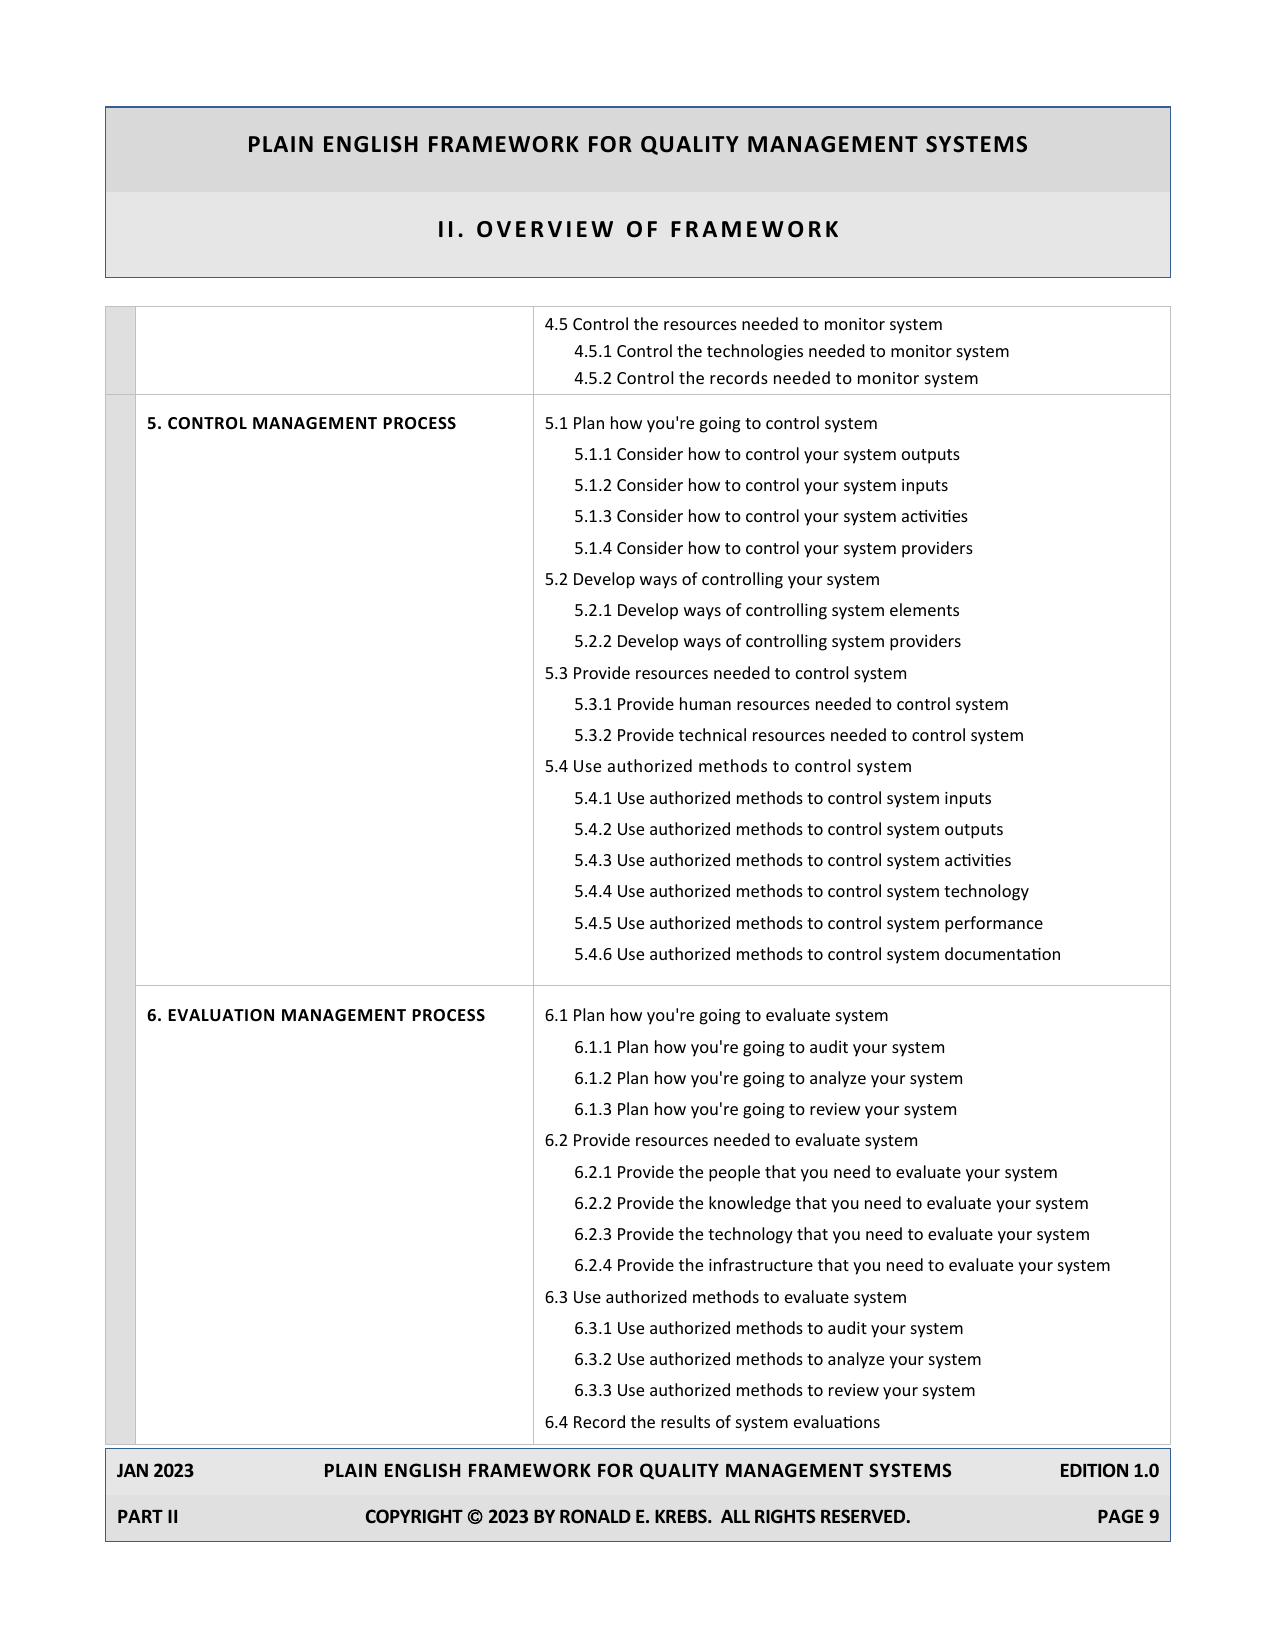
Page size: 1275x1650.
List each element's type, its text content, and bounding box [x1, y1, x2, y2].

table_cell [106, 985, 135, 1444]
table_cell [534, 986, 1170, 1444]
table_cell 5.1 Plan how you're going to control system 5.1.1 Consider how to control your system outputs 5.1.2 Consider how to control your system inputs 5.1.3 Consider how to control your system activities 5.1.4 Consider how to control your system providers 5.2 Develop ways of controlling your system 5.2.1 Develop ways of controlling system elements 5.2.2 Develop ways of controlling system providers 5.3 Provide resources needed to control system 5.3.1 Provide human resources needed to control system 5.3.2 Provide technical resources needed to control system 5.4 Use authorized methods to control system 5.4.1 Use authorized methods to control system inputs 5.4.2 Use authorized methods to control system outputs 5.4.3 Use authorized methods to control system activities 5.4.4 Use authorized methods to control system technology 5.4.5 Use authorized methods to control system performance 5.4.6 Use authorized methods to control system documentation [534, 395, 1170, 985]
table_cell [534, 307, 1170, 394]
table_cell [106, 395, 135, 985]
table_cell 5. CONTROL MANAGEMENT PROCESS [136, 395, 533, 985]
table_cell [136, 986, 533, 1444]
table_cell [106, 307, 135, 394]
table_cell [136, 307, 533, 394]
